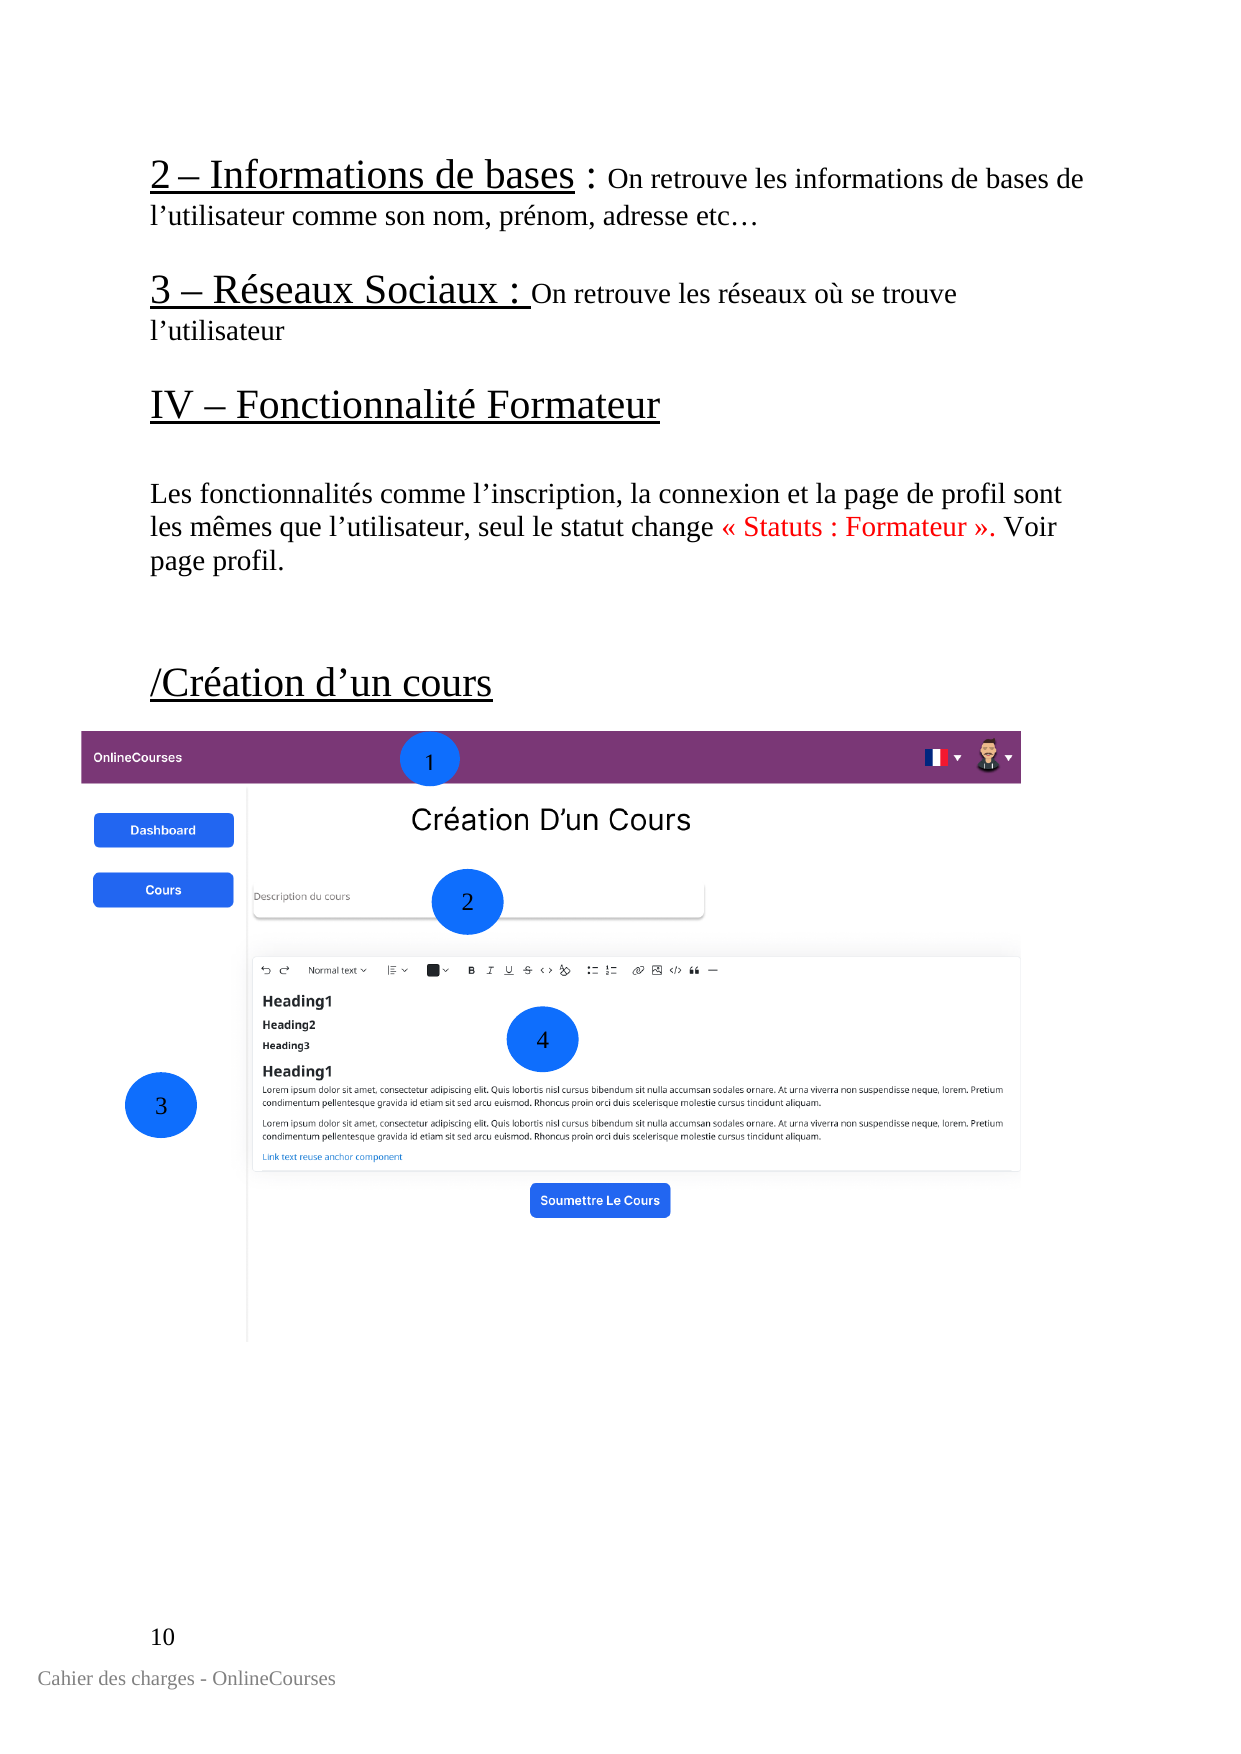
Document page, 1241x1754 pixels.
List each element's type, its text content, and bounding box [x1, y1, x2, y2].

picture [81, 731, 1021, 1342]
text Les fonctionnalités comme l’inscription, la connexion et la page de profil sont les mêmes que l’utilisateur, seul le statut change « Statuts : Formateur ». Voir page profil. [150, 476, 1090, 576]
text 2 – Informations de bases : On retrouve les informations de bases de l’utilisateur comme son nom, prénom, adresse etc… [150, 150, 1090, 231]
text 3 – Réseaux Sociaux : On retrouve les réseaux où se trouve l’utilisateur [150, 265, 1090, 346]
text /Création d’un cours [150, 658, 1090, 706]
text IV – Fonctionnalité Formateur [150, 380, 1090, 428]
